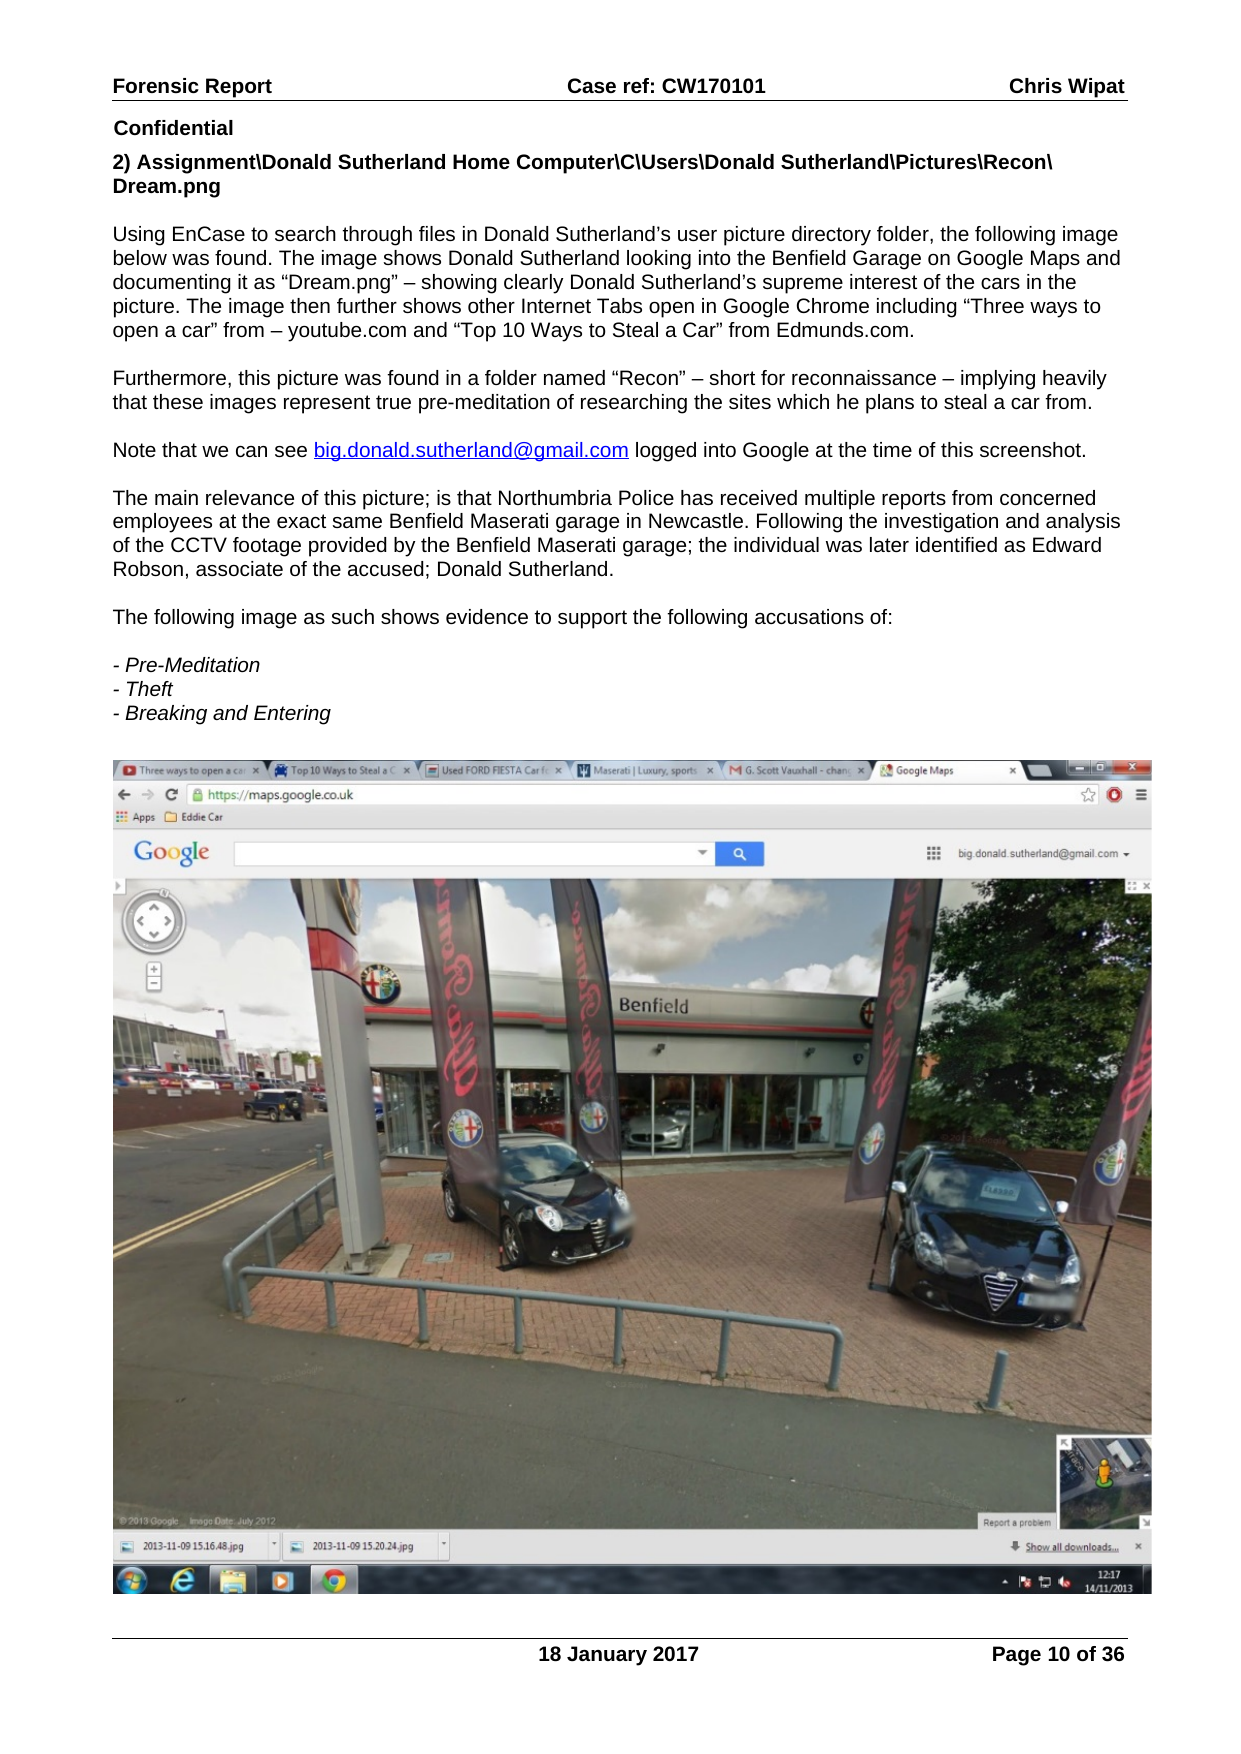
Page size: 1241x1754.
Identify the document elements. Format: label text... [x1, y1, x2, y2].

text 2) Assignment\Donald Sutherland Home Computer\C\Users\Donald Sutherland\Pictures\Recon\Dream.png [112, 150, 1128, 198]
text Using EnCase to search through files in Donald Sutherland’s user picture directory folder, the following image below was found. The image shows Donald Sutherland looking into the Benfield Garage on Google Maps and documenting it as “Dream.png” – showing clearly Donald Sutherland’s supreme interest of the cars in the picture. The image then further shows other Internet Tabs open in Google Chrome including “Three ways to open a car” from – youtube.com and “Top 10 Ways to Steal a Car” from Edmunds.com. [112, 222, 1128, 342]
text Note that we can see big.donald.sutherland@gmail.com logged into Google at the time of this screenshot. [112, 437, 1128, 461]
text - Theft [112, 677, 1128, 701]
text Furthermore, this picture was found in a folder named “Recon” – short for reconnaissance – implying heavily that these images represent true pre-meditation of researching the sites which he plans to steal a car from. [112, 366, 1128, 413]
text - Pre-Meditation [112, 653, 1128, 677]
text The following image as such shows evidence to support the following accusations of: [112, 605, 1128, 629]
picture [111, 760, 1152, 1592]
text The main relevance of this picture; is that Northumbria Police has received multiple reports from concerned employees at the exact same Benfield Maserati garage in Newcastle. Following the investigation and analysis of the CCTV footage provided by the Benfield Maserati garage; the individual was later identified as Edward Robson, associate of the accused; Donald Sutherland. [112, 485, 1128, 581]
text - Breaking and Entering [112, 701, 1128, 725]
